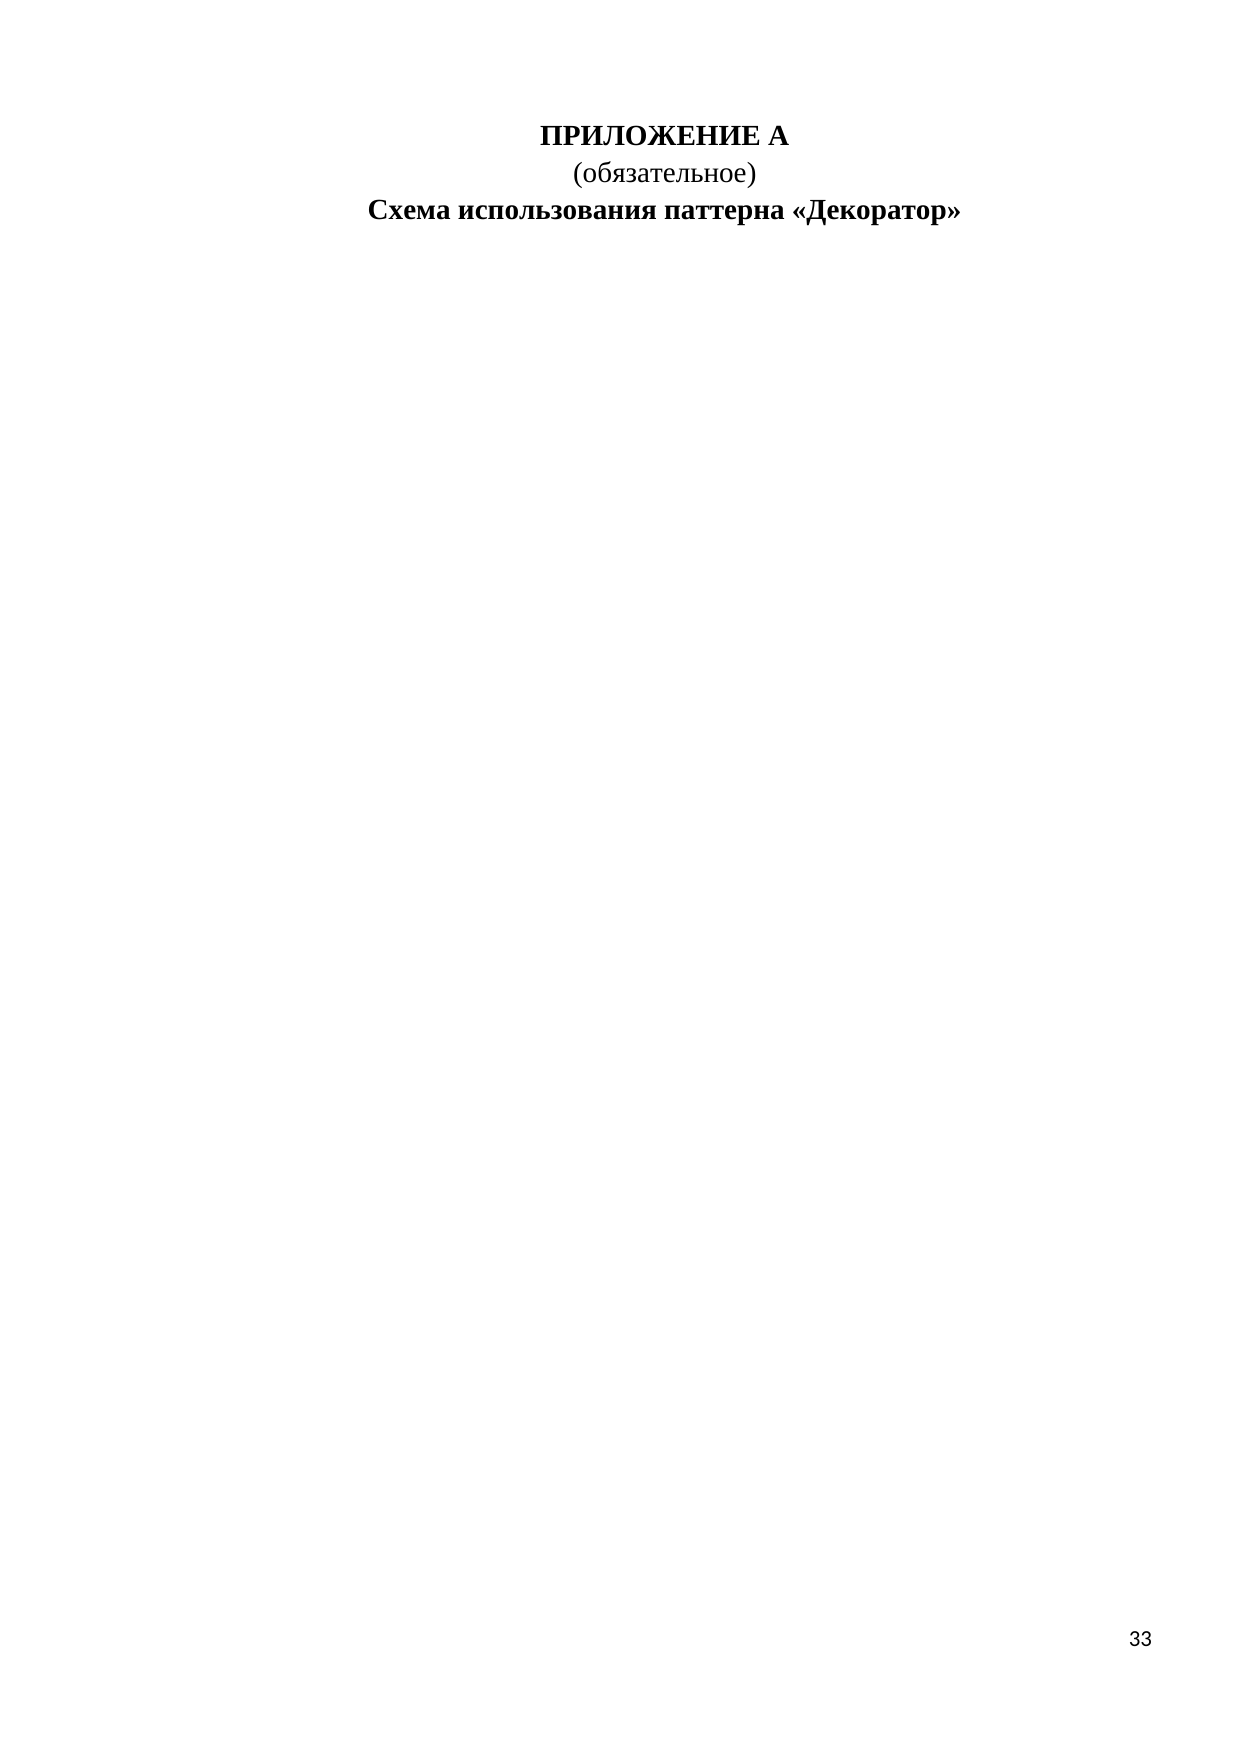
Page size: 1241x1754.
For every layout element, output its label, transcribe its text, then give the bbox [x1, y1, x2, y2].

text Схема использования паттерна «Декоратор» [177, 192, 1152, 225]
text ПРИЛОЖЕНИЕ A [177, 118, 1152, 152]
text (обязательное) [177, 155, 1152, 188]
